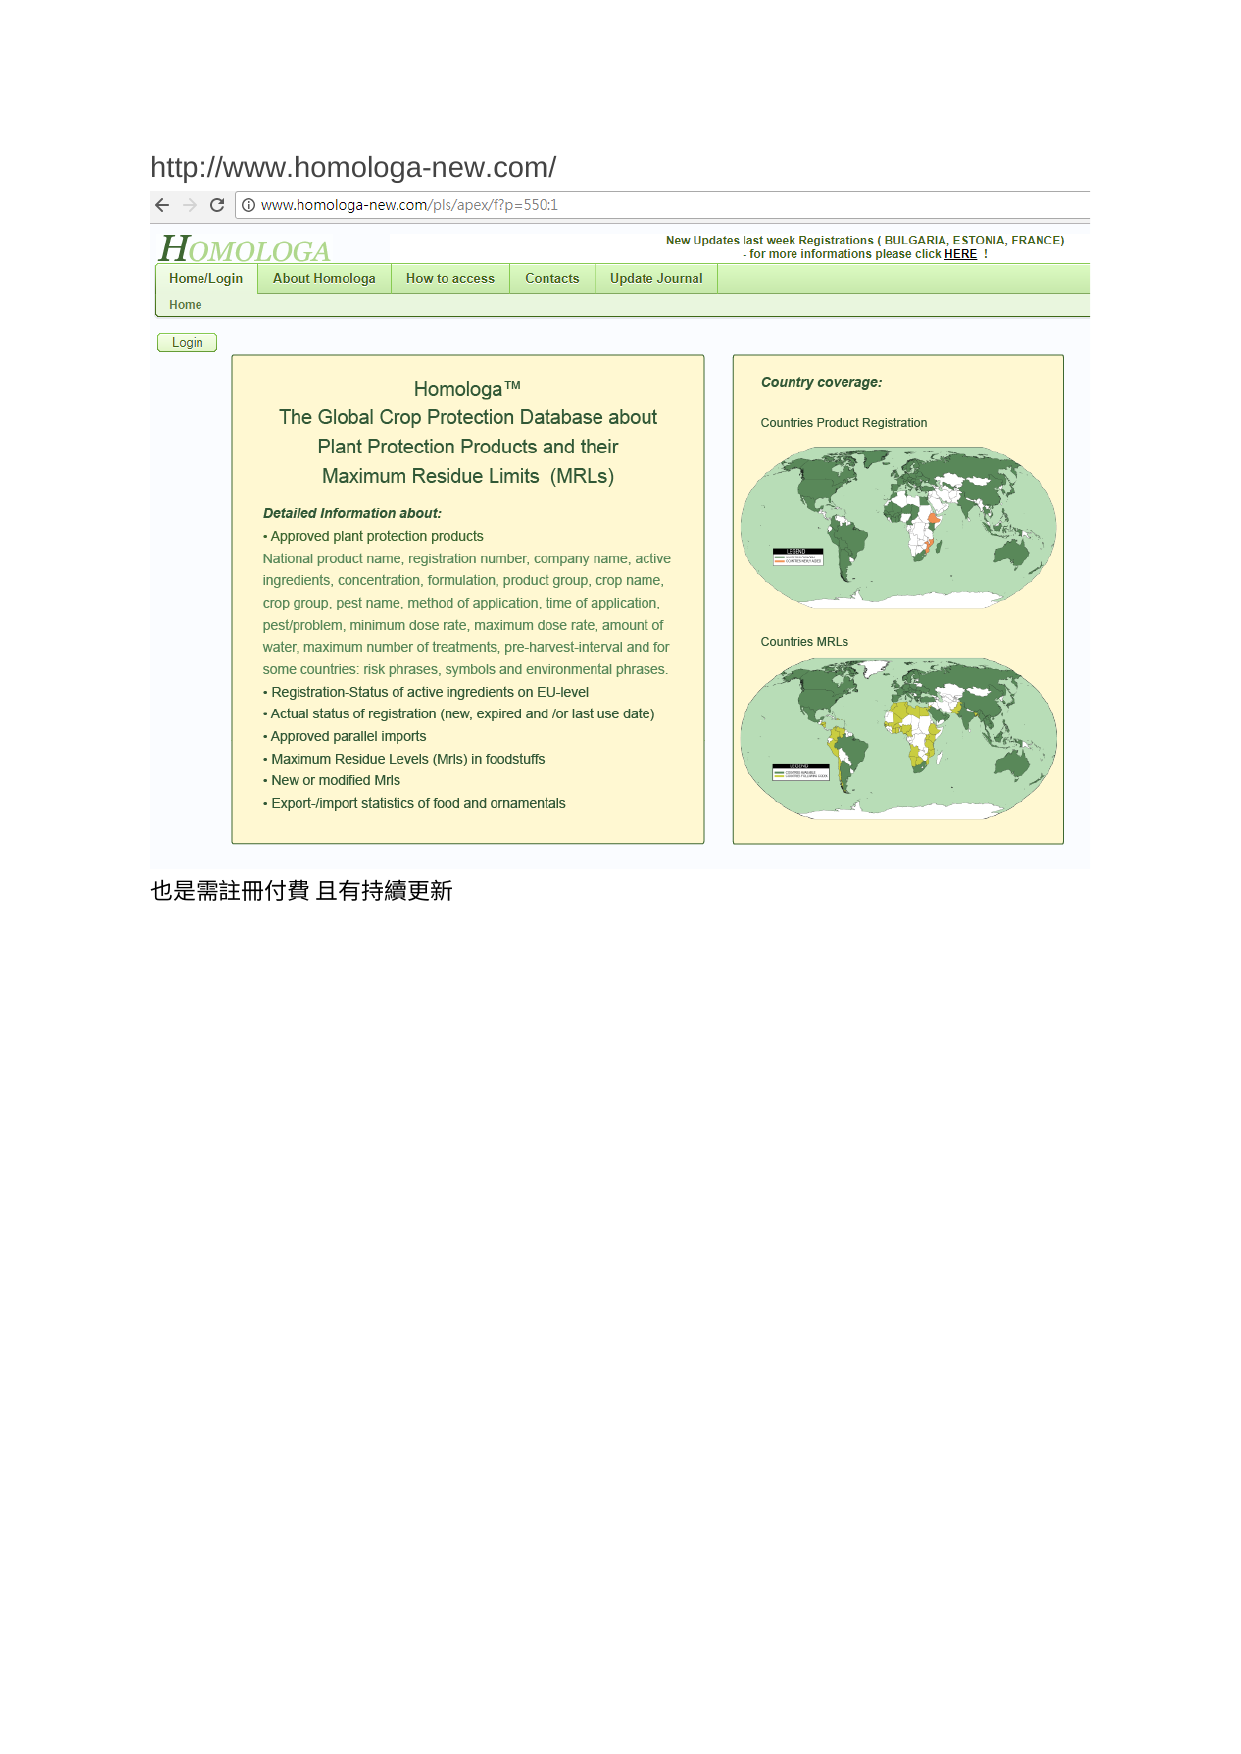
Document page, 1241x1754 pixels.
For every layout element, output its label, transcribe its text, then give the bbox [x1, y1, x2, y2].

subtitle http://www.homologa-new.com/ [150, 150, 1090, 183]
text 也是需註冊付費 且有持續更新 [150, 873, 1090, 906]
picture [150, 191, 1091, 869]
